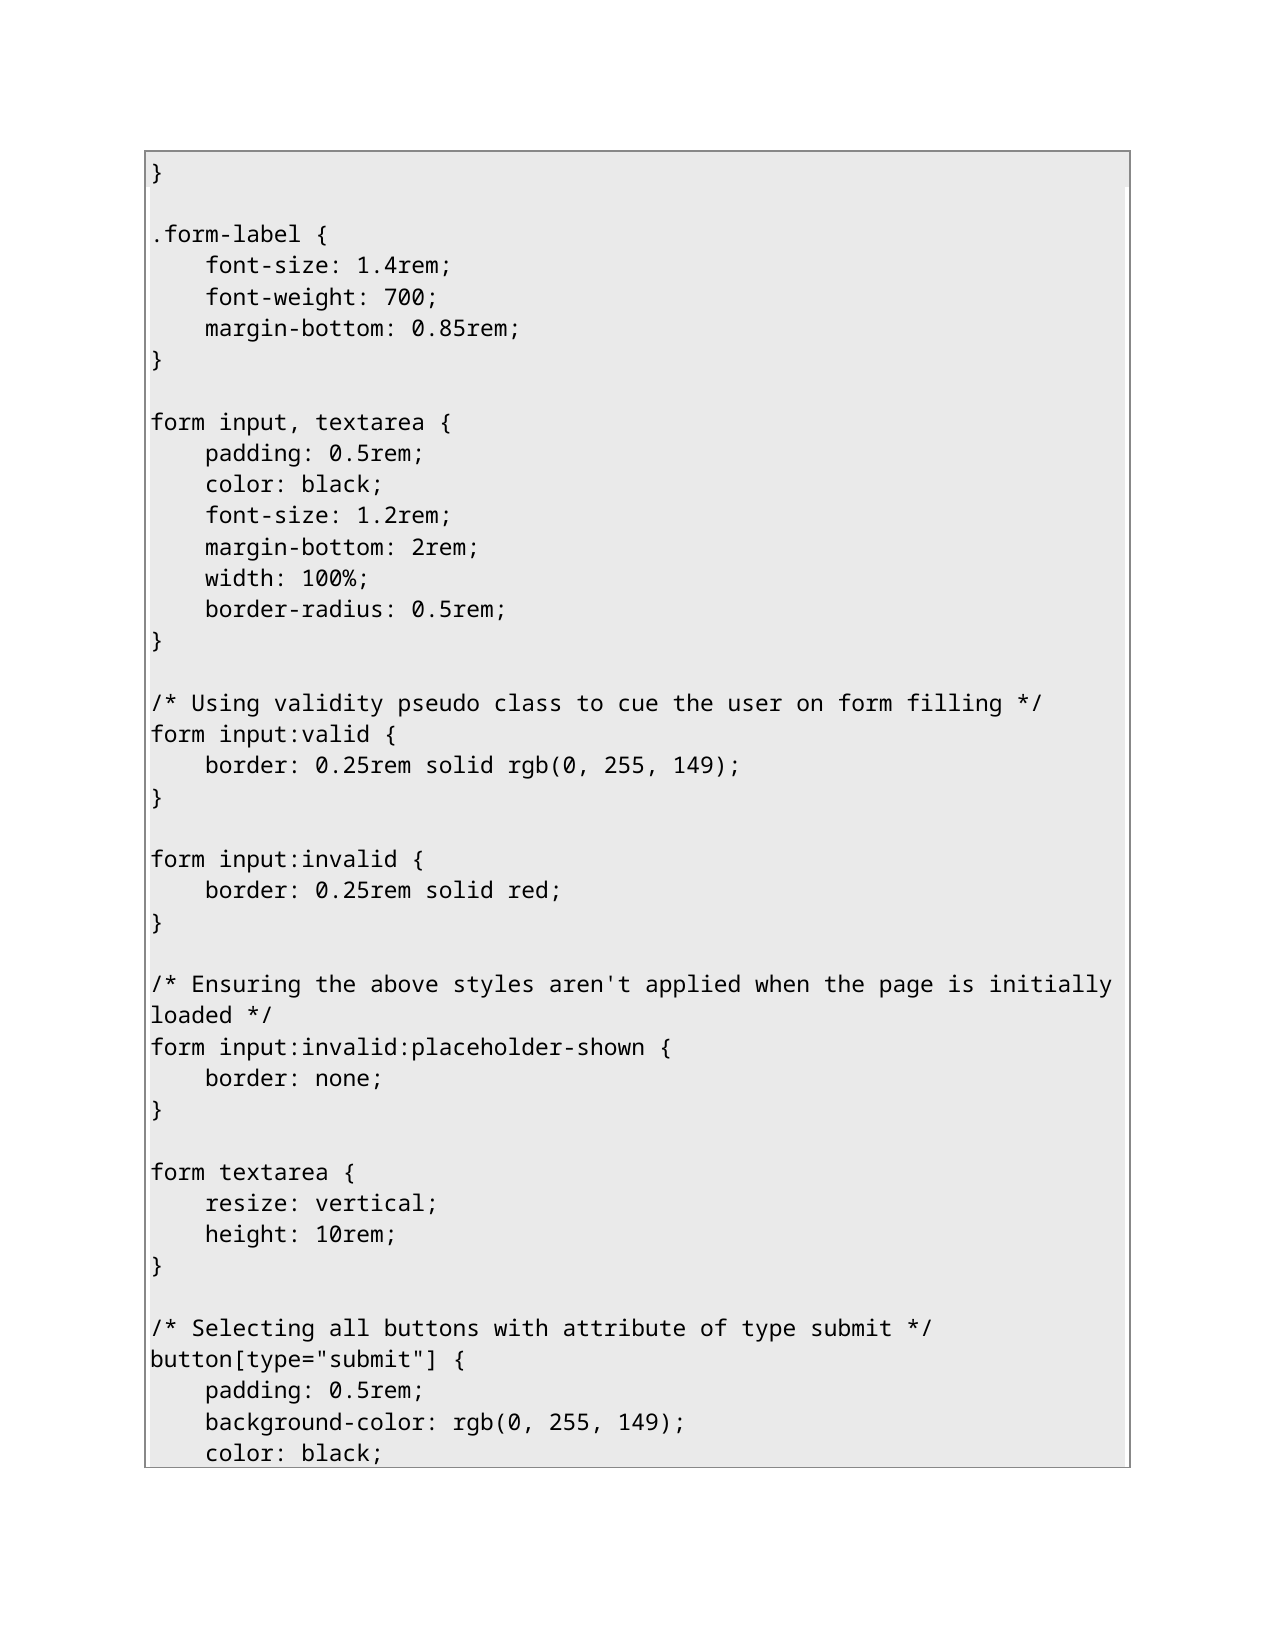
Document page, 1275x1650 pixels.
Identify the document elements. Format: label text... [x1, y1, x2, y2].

text font-size: 1.2rem; [150, 499, 1125, 531]
text padding: 0.5rem; [150, 1374, 1125, 1406]
text } [146, 152, 1129, 187]
text color: black; [150, 1437, 1125, 1467]
text /* Selecting all buttons with attribute of type submit */ [150, 1312, 1125, 1343]
text /* Ensuring the above styles aren't applied when the page is initially loaded */ [150, 968, 1125, 1031]
text } [150, 1249, 1125, 1281]
text form input:valid { [150, 718, 1125, 749]
text padding: 0.5rem; [150, 437, 1125, 468]
text width: 100%; [150, 562, 1125, 593]
text margin-bottom: 0.85rem; [150, 312, 1125, 343]
text } [150, 1093, 1125, 1124]
text height: 10rem; [150, 1218, 1125, 1249]
text font-weight: 700; [150, 281, 1125, 312]
text .form-label { [150, 218, 1125, 249]
text border: 0.25rem solid rgb(0, 255, 149); [150, 749, 1125, 781]
text color: black; [150, 468, 1125, 499]
text /* Using validity pseudo class to cue the user on form filling */ [150, 687, 1125, 718]
text border: none; [150, 1062, 1125, 1093]
text form input, textarea { [150, 406, 1125, 437]
text border: 0.25rem solid red; [150, 874, 1125, 906]
text border-radius: 0.5rem; [150, 593, 1125, 624]
text margin-bottom: 2rem; [150, 531, 1125, 562]
text } [150, 343, 1125, 374]
text } [150, 781, 1125, 812]
text background-color: rgb(0, 255, 149); [150, 1406, 1125, 1437]
text button[type="submit"] { [150, 1343, 1125, 1374]
text font-size: 1.4rem; [150, 249, 1125, 281]
text form textarea { [150, 1156, 1125, 1187]
text resize: vertical; [150, 1187, 1125, 1218]
text form input:invalid:placeholder-shown { [150, 1031, 1125, 1062]
text } [150, 624, 1125, 656]
text } [150, 906, 1125, 937]
text form input:invalid { [150, 843, 1125, 874]
